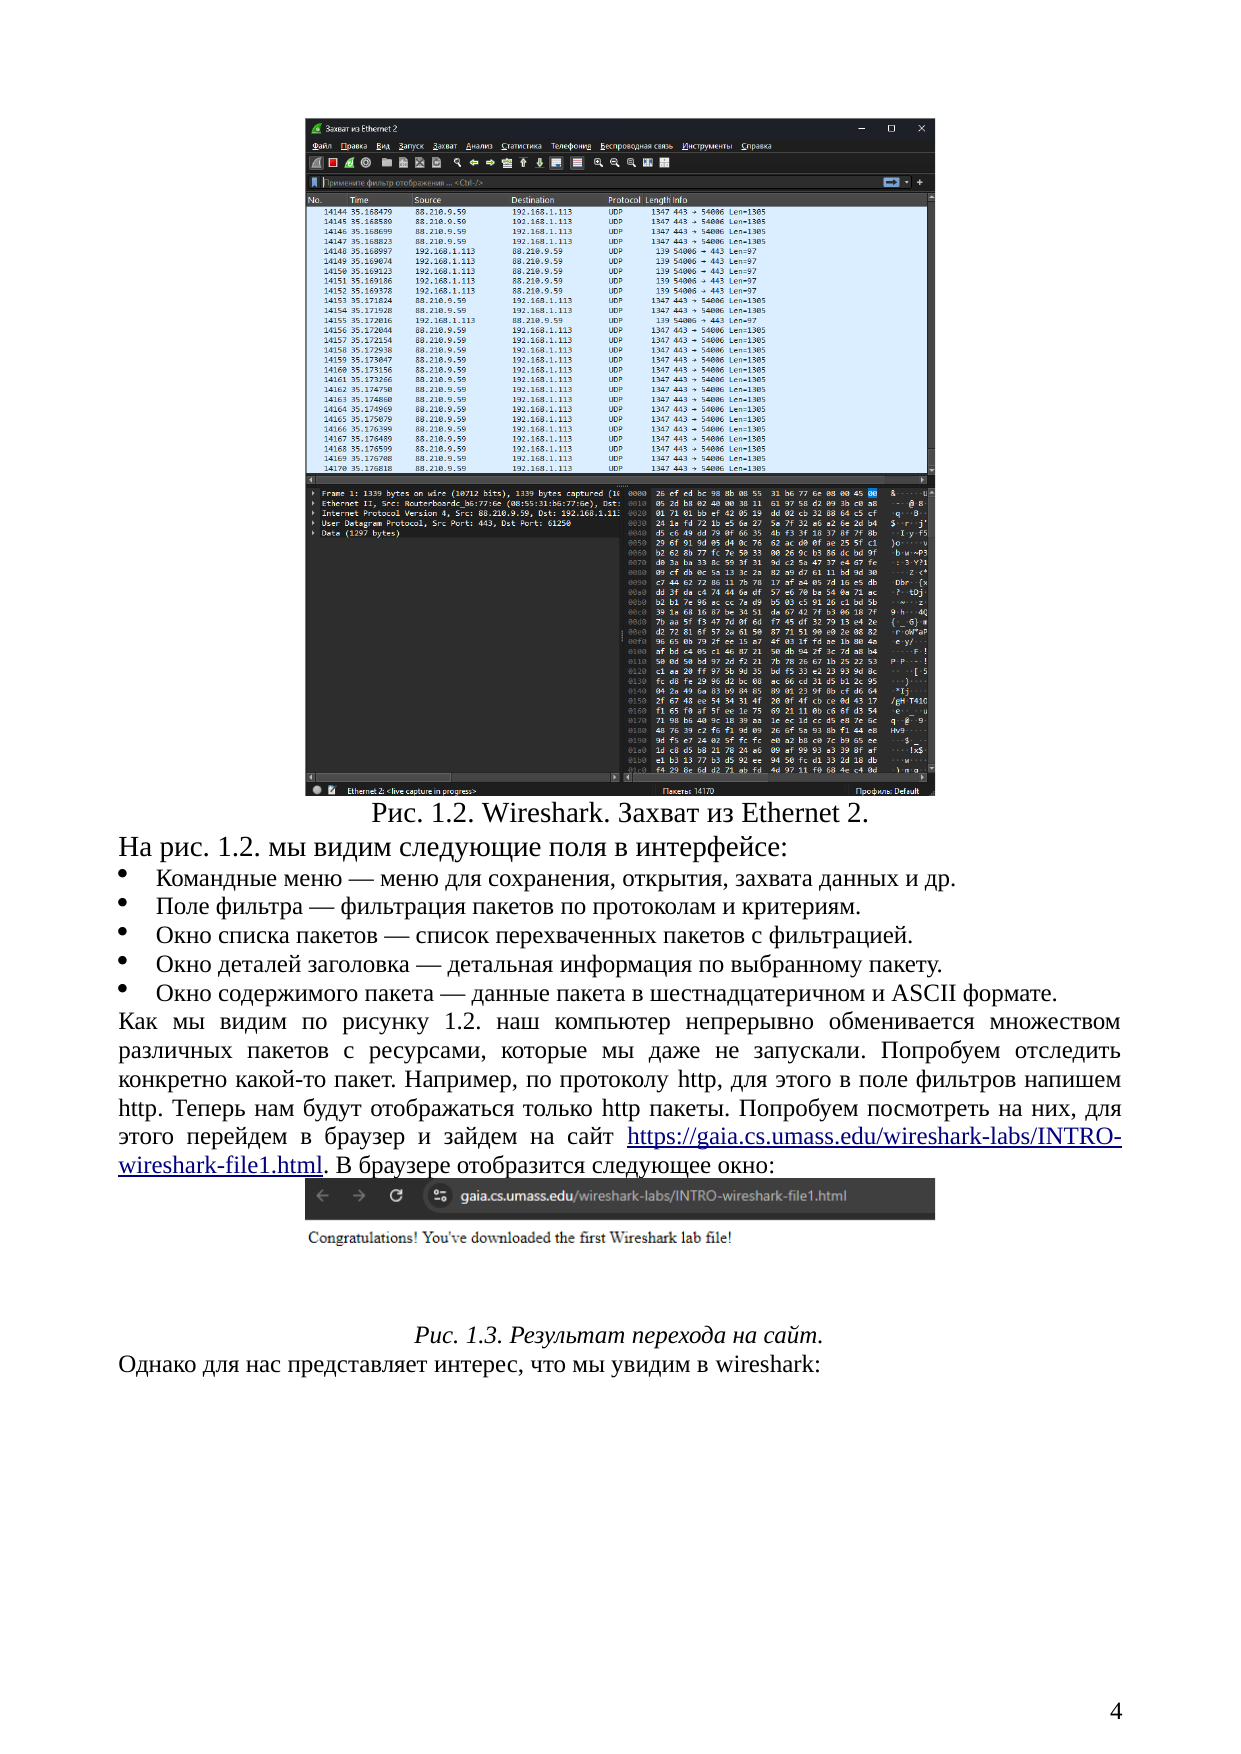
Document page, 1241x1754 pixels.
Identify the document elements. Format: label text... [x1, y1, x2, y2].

list Командные меню — меню для сохранения, открытия, захвата данных и др. [118, 863, 1122, 891]
text Рис. 1.2. Wireshark. Захват из Ethernet 2. [118, 796, 1122, 829]
picture [305, 1178, 936, 1320]
list Окно списка пакетов — список перехваченных пакетов с фильтрацией. [118, 920, 1122, 949]
text Однако для нас представляет интерес, что мы увидим в wireshark: [118, 1349, 1122, 1377]
list Окно деталей заголовка — детальная информация по выбранному пакету. [118, 949, 1122, 978]
text На рис. 1.2. мы видим следующие поля в интерфейсе: [118, 829, 1122, 863]
text Рис. 1.3. Результат перехода на сайт. [118, 1320, 1122, 1349]
list Поле фильтра — фильтрация пакетов по протоколам и критериям. [118, 891, 1122, 920]
picture [305, 118, 936, 796]
text Как мы видим по рисунку 1.2. наш компьютер непрерывно обменивается множеством различных пакетов с ресурсами, которые мы даже не запускали. Попробуем отследить конкретно какой-то пакет. Например, по протоколу http, для этого в поле фильтров напишем http. Теперь нам будут отображаться только http пакеты. Попробуем посмотреть на них, для этого перейдем в браузер и зайдем на сайт https://gaia.cs.umass.edu/wireshark-labs/INTRO-wireshark-file1.html. В браузере отобразится следующее окно: [118, 1006, 1122, 1179]
list Окно содержимого пакета — данные пакета в шестнадцатеричном и ASCII формате. [118, 978, 1122, 1006]
